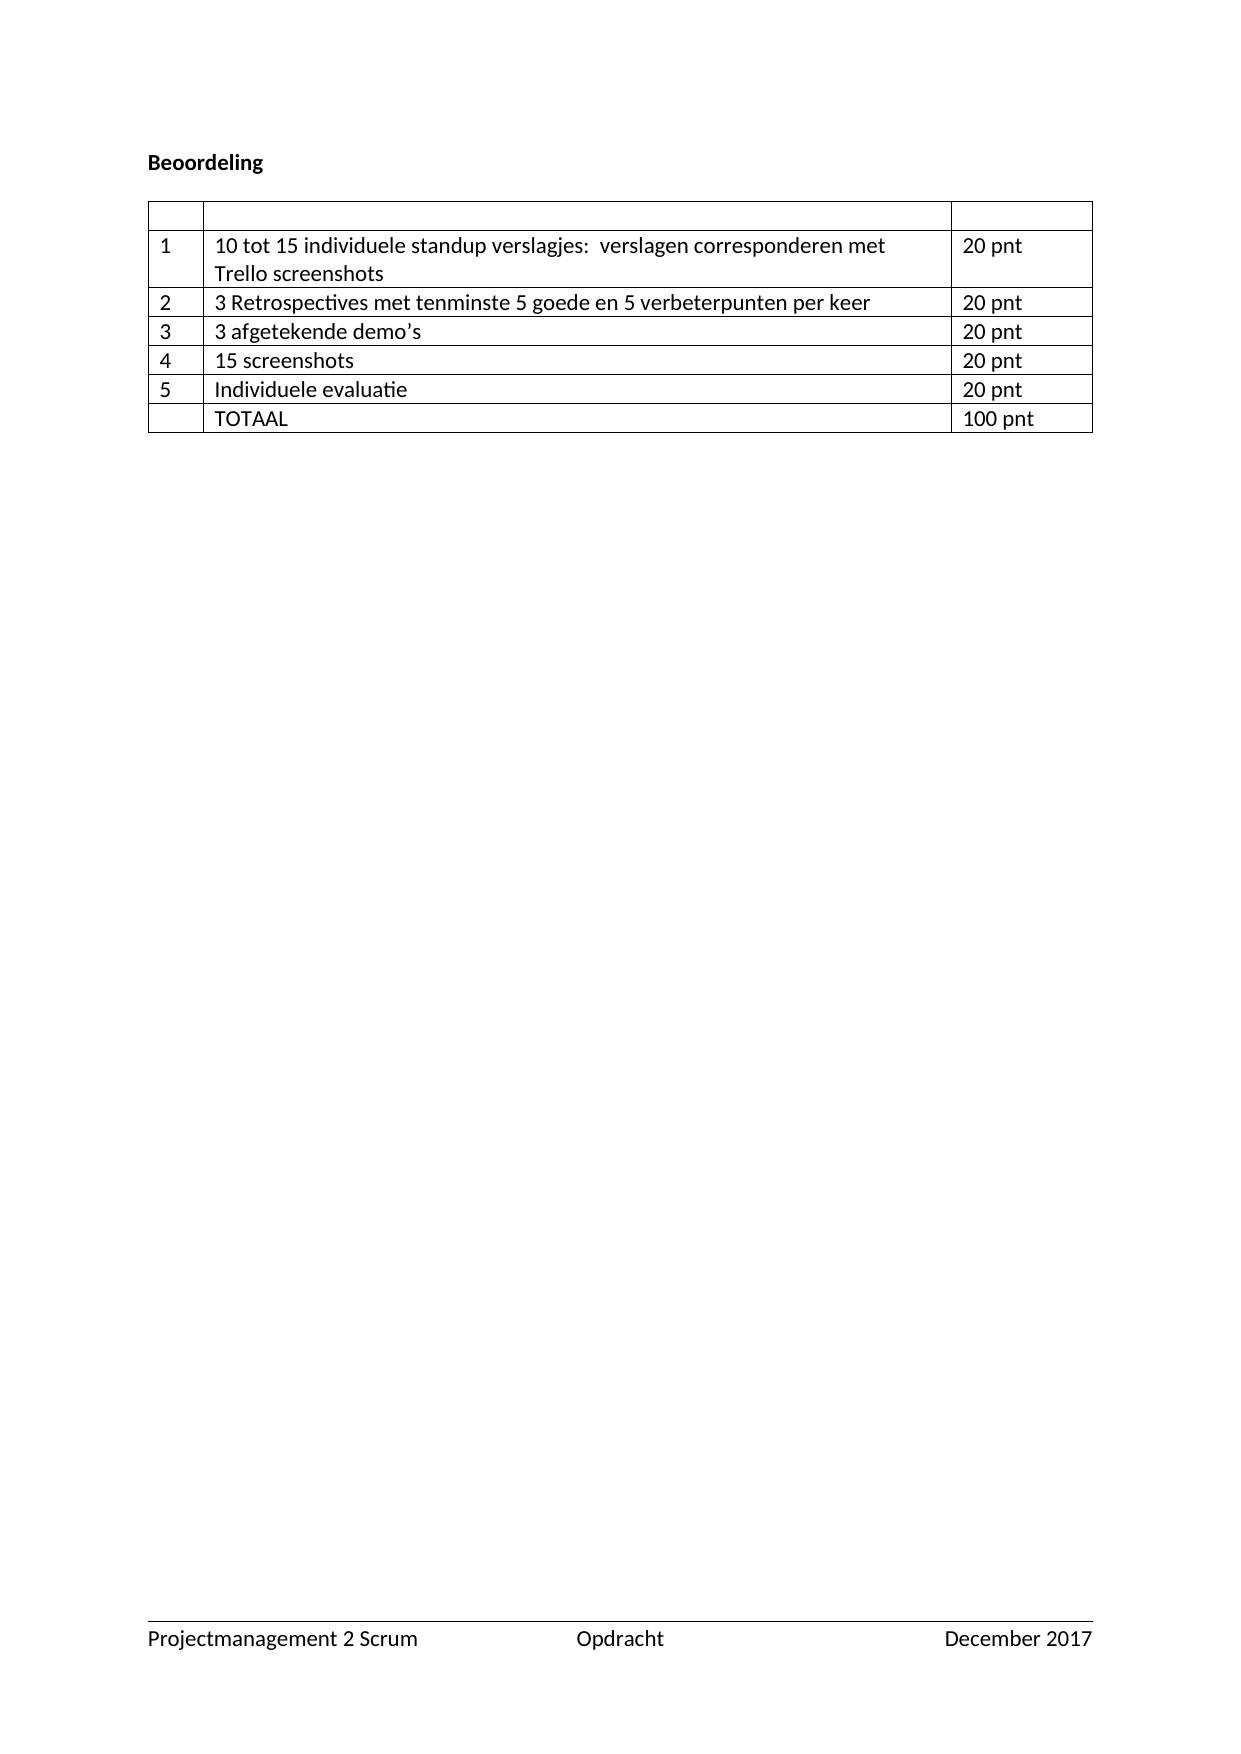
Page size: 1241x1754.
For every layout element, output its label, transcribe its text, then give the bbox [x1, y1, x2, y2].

table_cell [149, 404, 203, 432]
table_cell 3 afgetekende demo’s [204, 317, 951, 345]
table_cell Individuele evaluatie [204, 375, 951, 403]
text Beoordeling [148, 148, 1093, 176]
table_cell 3 [149, 317, 203, 345]
table_cell 20 pnt [952, 231, 1092, 287]
table_cell 15 screenshots [204, 346, 951, 374]
table_cell 10 tot 15 individuele standup verslagjes: verslagen corresponderen met Trello screenshots [204, 231, 951, 287]
table_cell 5 [149, 375, 203, 403]
table_cell 100 pnt [952, 404, 1092, 432]
table_header [952, 202, 1092, 230]
table_cell 20 pnt [952, 346, 1092, 374]
table_cell 2 [149, 288, 203, 316]
table_header [204, 202, 951, 230]
table_cell TOTAAL [204, 404, 951, 432]
table_cell 20 pnt [952, 317, 1092, 345]
table_cell 20 pnt [952, 288, 1092, 316]
table_cell 20 pnt [952, 375, 1092, 403]
table_cell 3 Retrospectives met tenminste 5 goede en 5 verbeterpunten per keer [204, 288, 951, 316]
table_cell 4 [149, 346, 203, 374]
table_cell 1 [149, 231, 203, 287]
table_header [149, 202, 203, 230]
